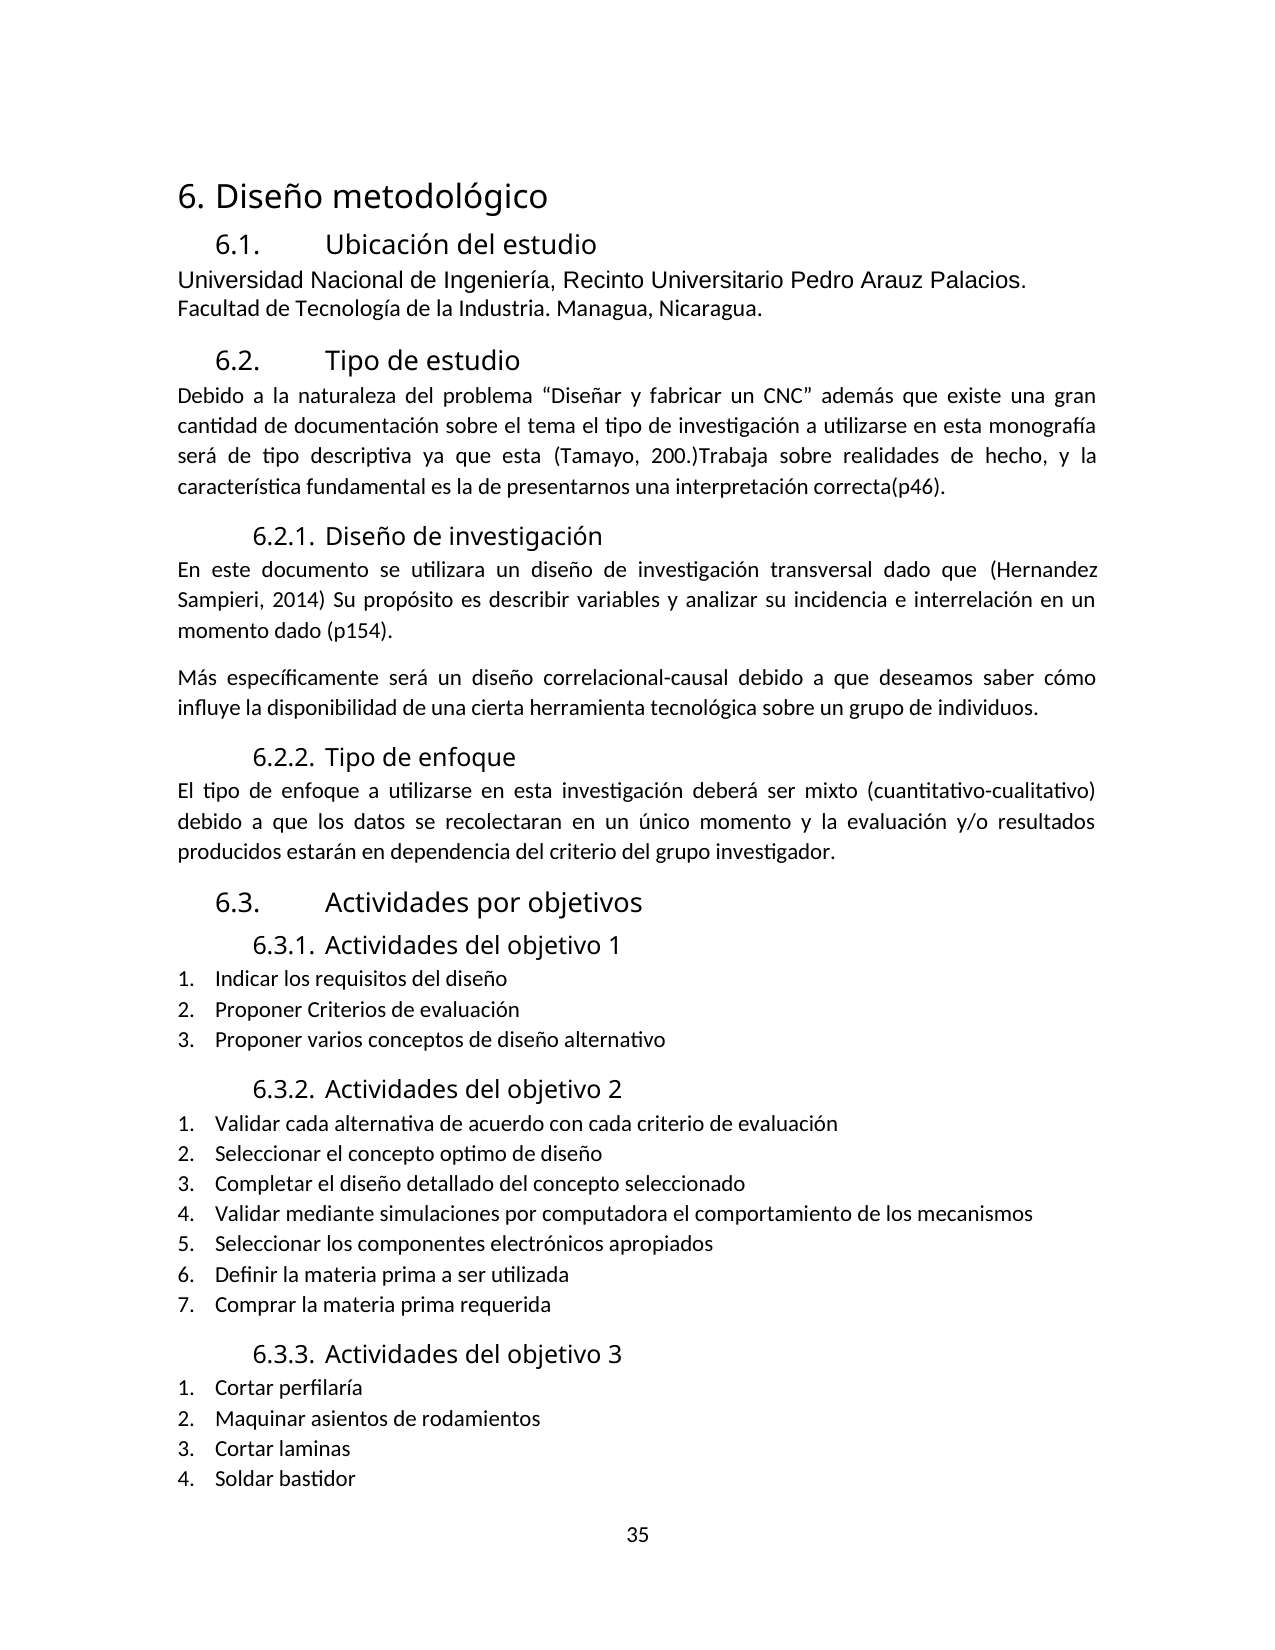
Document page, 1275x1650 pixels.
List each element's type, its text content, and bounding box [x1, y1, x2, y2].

list Indicar los requisitos del diseño [177, 964, 1098, 993]
subtitle Actividades por objetivos [215, 884, 1098, 921]
subtitle Diseño de investigación [252, 519, 1098, 553]
list Validar mediante simulaciones por computadora el comportamiento de los mecanismos [177, 1199, 1098, 1227]
text El tipo de enfoque a utilizarse en esta investigación deberá ser mixto (cuantitativo-cualitativo) debido a que los datos se recolectaran en un único momento y la evaluación y/o resultados producidos estarán en dependencia del criterio del grupo investigador. [177, 777, 1098, 865]
list Validar cada alternativa de acuerdo con cada criterio de evaluación [177, 1109, 1098, 1137]
text Facultad de Tecnología de la Industria. Managua, Nicaragua. [177, 293, 1098, 322]
list Proponer Criterios de evaluación [177, 995, 1098, 1023]
subtitle Actividades del objetivo 3 [252, 1337, 1098, 1371]
subtitle Actividades del objetivo 2 [252, 1072, 1098, 1106]
list Completar el diseño detallado del concepto seleccionado [177, 1169, 1098, 1197]
subtitle Tipo de enfoque [252, 740, 1098, 774]
list Definir la materia prima a ser utilizada [177, 1260, 1098, 1288]
subtitle Actividades del objetivo 1 [252, 928, 1098, 962]
text En este documento se utilizara un diseño de investigación transversal dado que Su propósito es describir variables y analizar su incidencia e interrelación en un momento dado (p154). [177, 555, 1098, 644]
list Seleccionar el concepto optimo de diseño [177, 1139, 1098, 1167]
subtitle Diseño metodológico [177, 173, 1098, 218]
text Más específicamente será un diseño correlacional-causal debido a que deseamos saber cómo influye la disponibilidad de una cierta herramienta tecnológica sobre un grupo de individuos. [177, 663, 1098, 721]
list Maquinar asientos de rodamientos [177, 1404, 1098, 1432]
list Cortar perfilaría [177, 1373, 1098, 1402]
list Seleccionar los componentes electrónicos apropiados [177, 1229, 1098, 1257]
list Comprar la materia prima requerida [177, 1290, 1098, 1318]
text Debido a la naturaleza del problema “Diseñar y fabricar un CNC” además que existe una gran cantidad de documentación sobre el tema el tipo de investigación a utilizarse en esta monografía será de tipo descriptiva ya que esta Trabaja sobre realidades de hecho, y la característica fundamental es la de presentarnos una interpretación correcta(p46). [177, 381, 1098, 500]
text Universidad Nacional de Ingeniería, Recinto Universitario Pedro Arauz Palacios. [177, 266, 1098, 293]
subtitle Tipo de estudio [215, 341, 1098, 378]
list Soldar bastidor [177, 1464, 1098, 1492]
subtitle Ubicación del estudio [215, 226, 1098, 263]
list Cortar laminas [177, 1434, 1098, 1462]
list Proponer varios conceptos de diseño alternativo [177, 1025, 1098, 1053]
